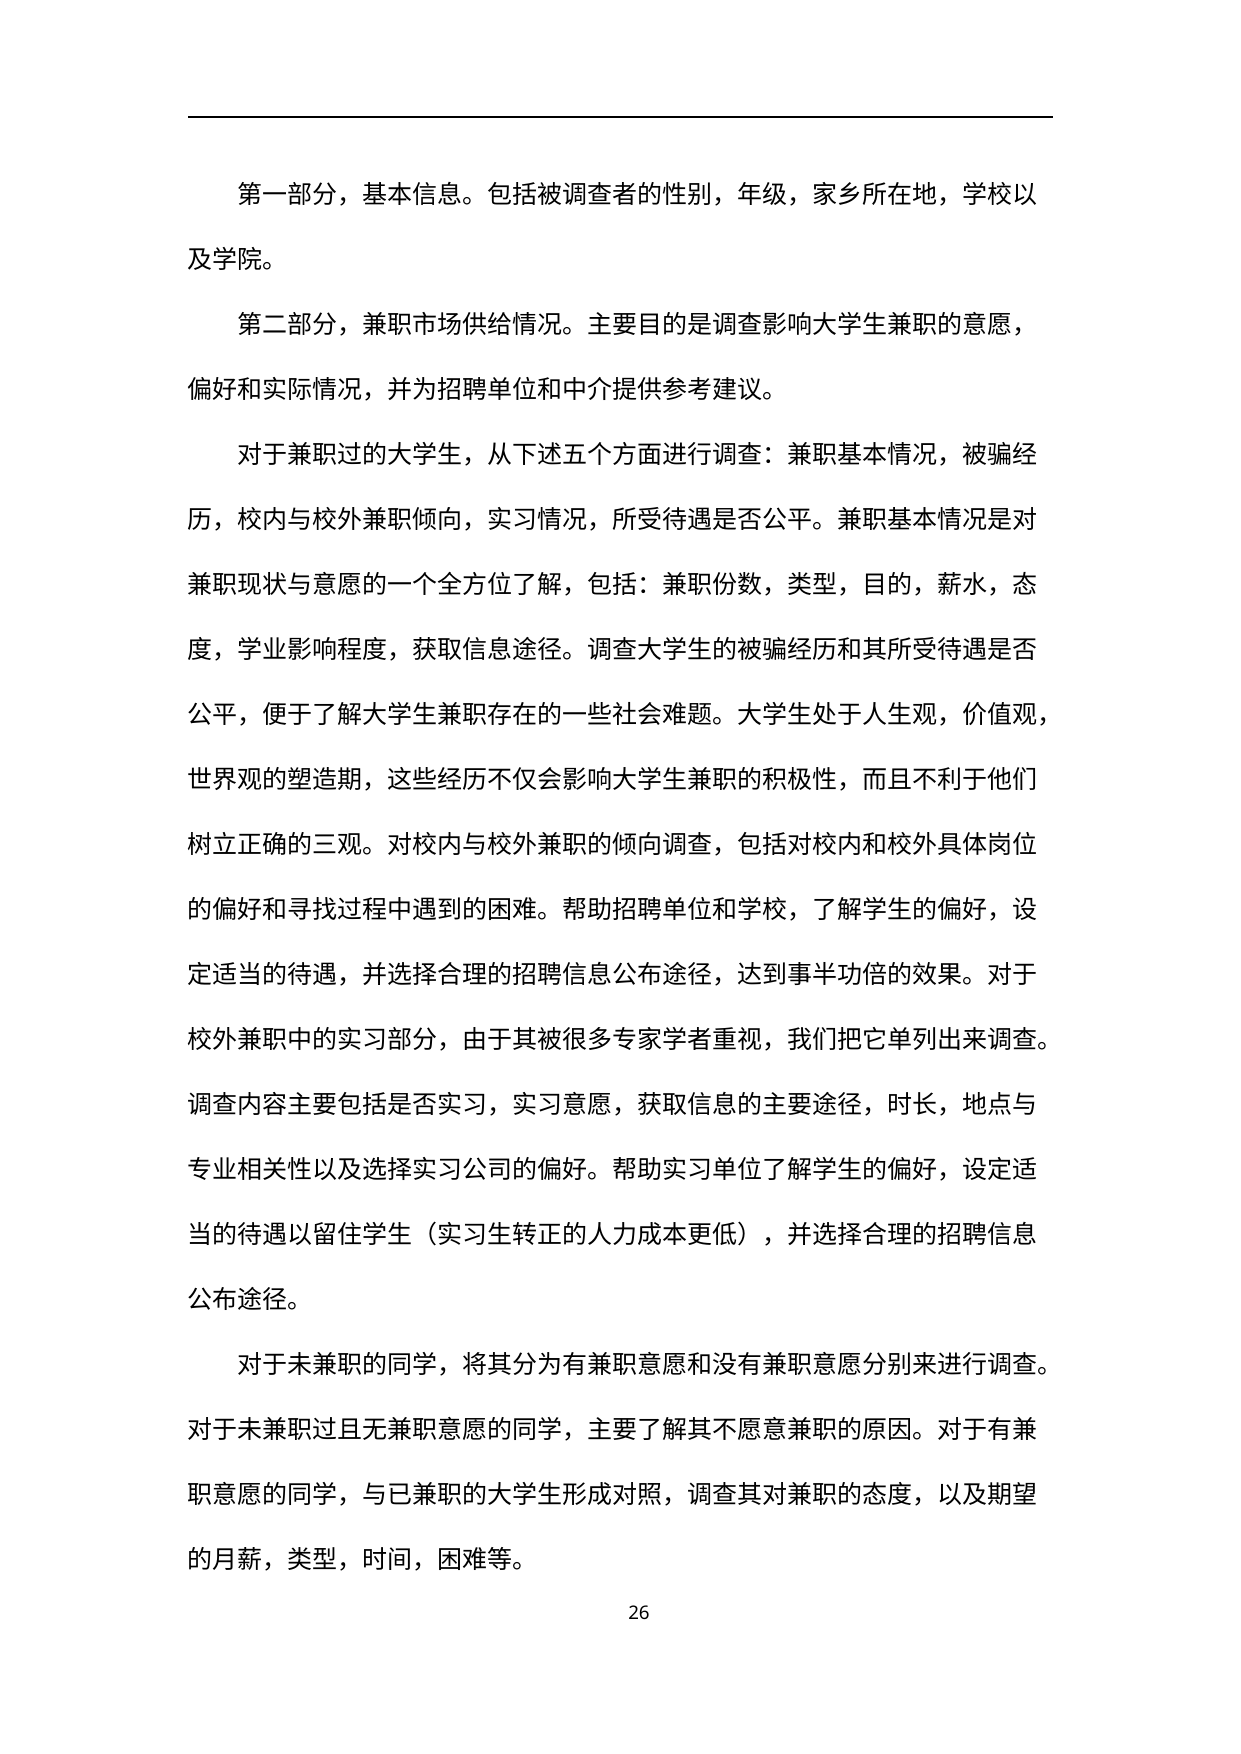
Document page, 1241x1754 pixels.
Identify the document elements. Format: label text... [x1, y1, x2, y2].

text 对于未兼职的同学，将其分为有兼职意愿和没有兼职意愿分别来进行调查。对于未兼职过且无兼职意愿的同学，主要了解其不愿意兼职的原因。对于有兼职意愿的同学，与已兼职的大学生形成对照，调查其对兼职的态度，以及期望的月薪，类型，时间，困难等。 [187, 1330, 1053, 1590]
text 对于兼职过的大学生，从下述五个方面进行调查：兼职基本情况，被骗经历，校内与校外兼职倾向，实习情况，所受待遇是否公平。兼职基本情况是对兼职现状与意愿的一个全方位了解，包括：兼职份数，类型，目的，薪水，态度，学业影响程度，获取信息途径。调查大学生的被骗经历和其所受待遇是否公平，便于了解大学生兼职存在的一些社会难题。大学生处于人生观，价值观，世界观的塑造期，这些经历不仅会影响大学生兼职的积极性，而且不利于他们树立正确的三观。对校内与校外兼职的倾向调查，包括对校内和校外具体岗位的偏好和寻找过程中遇到的困难。帮助招聘单位和学校，了解学生的偏好，设定适当的待遇，并选择合理的招聘信息公布途径，达到事半功倍的效果。对于校外兼职中的实习部分，由于其被很多专家学者重视，我们把它单列出来调查。调查内容主要包括是否实习，实习意愿，获取信息的主要途径，时长，地点与专业相关性以及选择实习公司的偏好。帮助实习单位了解学生的偏好，设定适当的待遇以留住学生（实习生转正的人力成本更低），并选择合理的招聘信息公布途径。 [187, 420, 1053, 1330]
text 第一部分，基本信息。包括被调查者的性别，年级，家乡所在地，学校以及学院。 [187, 160, 1053, 290]
text 第二部分，兼职市场供给情况。主要目的是调查影响大学生兼职的意愿，偏好和实际情况，并为招聘单位和中介提供参考建议。 [187, 290, 1053, 420]
